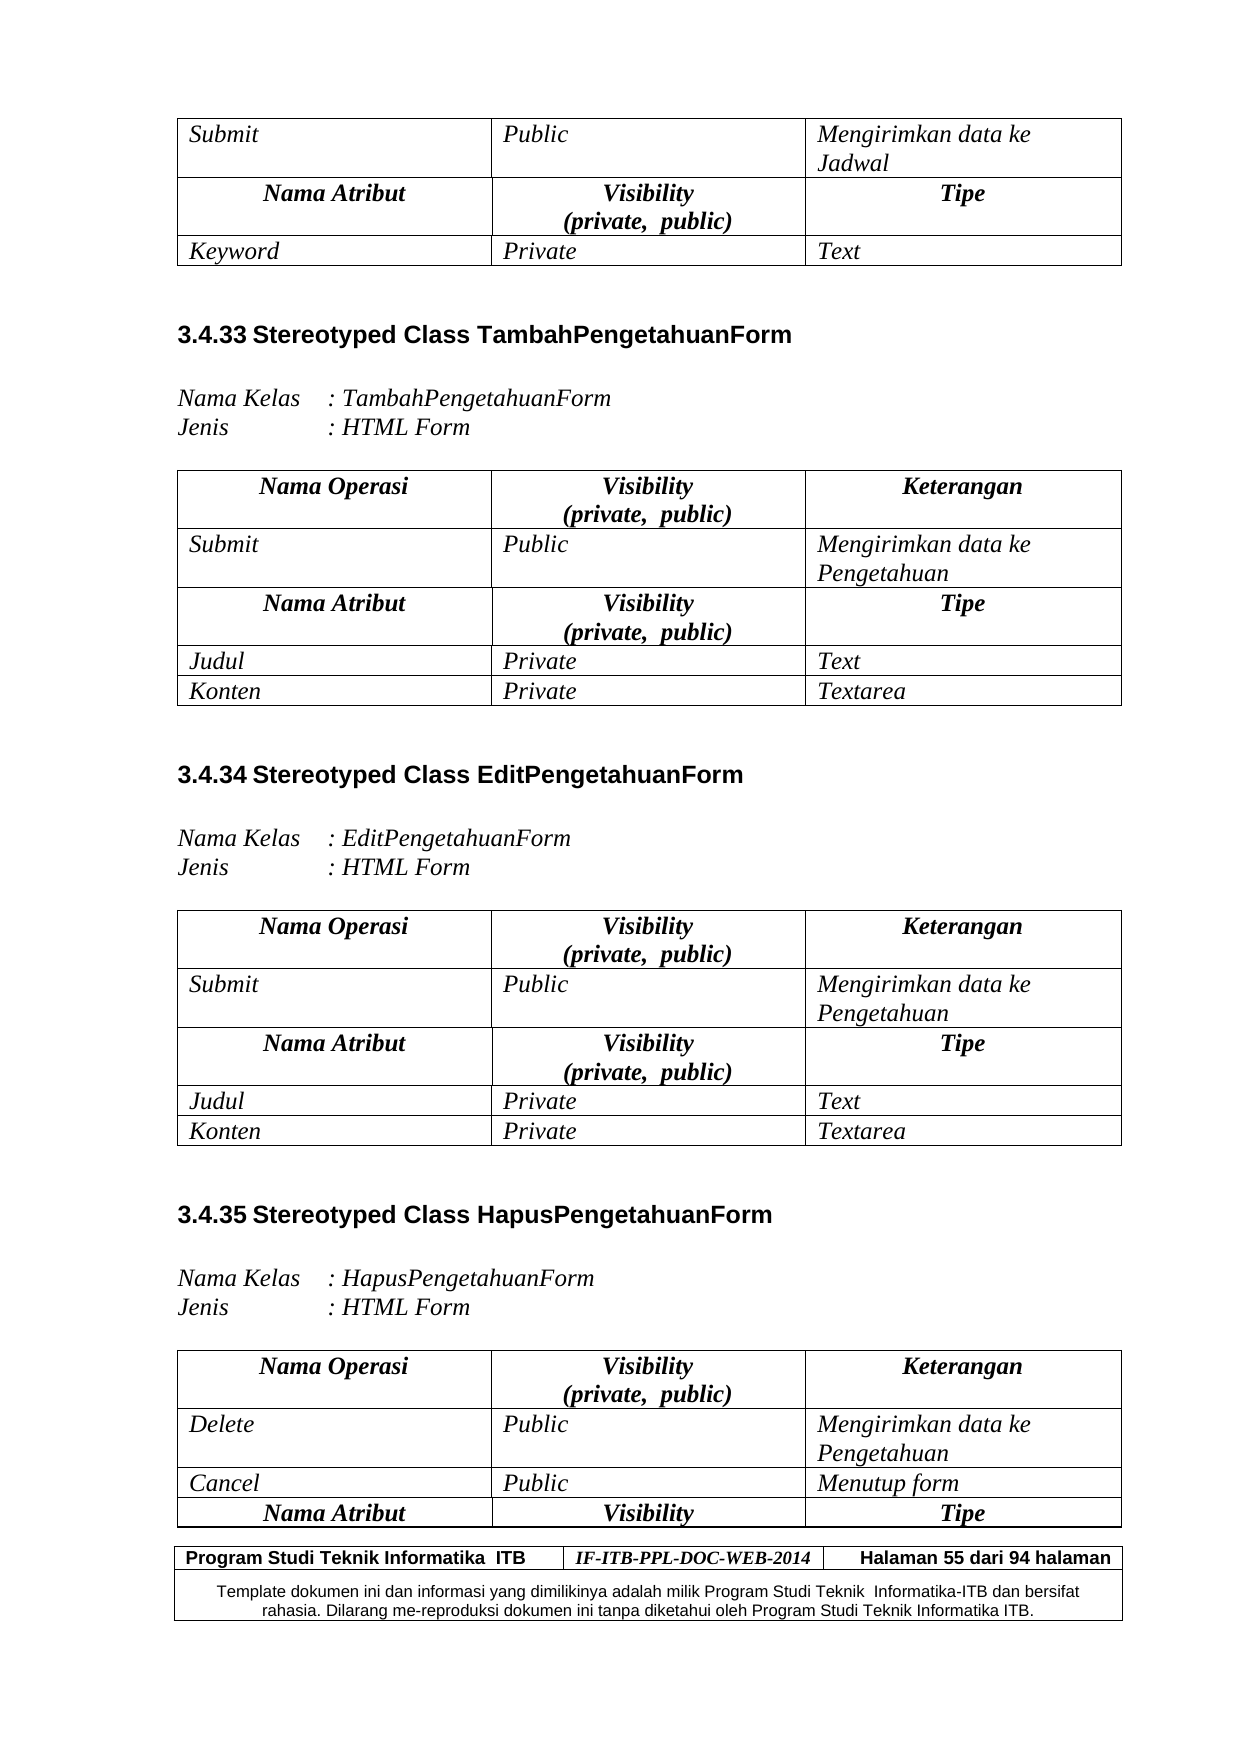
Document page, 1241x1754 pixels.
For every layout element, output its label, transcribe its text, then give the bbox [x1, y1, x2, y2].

table_cell Nama Atribut [178, 1498, 492, 1526]
table_cell Nama Atribut [178, 1028, 492, 1085]
table_cell Mengirimkan data ke Pengetahuan [806, 969, 1121, 1027]
table_cell Visibility (private, public) [493, 588, 805, 645]
table_cell Tipe [806, 178, 1121, 235]
text Nama Kelas : TambahPengetahuanForm [177, 383, 1122, 412]
table_cell Menutup form [806, 1468, 1121, 1497]
table_cell Submit [178, 529, 491, 587]
table_cell Private [492, 236, 805, 265]
table_cell Public [492, 529, 805, 587]
table_header Visibility (private, public) [492, 911, 805, 968]
table_cell Tipe [806, 1498, 1121, 1526]
table_cell Nama Atribut [178, 178, 492, 235]
subtitle Stereotyped Class HapusPengetahuanForm [177, 1200, 1122, 1228]
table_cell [493, 1498, 805, 1526]
table_cell Private [492, 676, 805, 705]
table_cell Keyword [178, 236, 491, 265]
table_header Nama Operasi [178, 911, 491, 968]
table_cell Mengirimkan data ke Pengetahuan [806, 529, 1121, 587]
table_cell Submit [178, 969, 491, 1027]
text Nama Kelas : HapusPengetahuanForm [177, 1263, 1122, 1292]
table_cell Public [492, 119, 805, 177]
table_cell Text [806, 236, 1121, 265]
table_cell Text [806, 646, 1121, 675]
table_cell Cancel [178, 1468, 491, 1497]
table_header Nama Operasi [178, 1351, 491, 1408]
text Nama Kelas : EditPengetahuanForm [177, 823, 1122, 852]
table_cell Public [492, 1468, 805, 1497]
table_cell Mengirimkan data ke Jadwal [806, 119, 1121, 177]
table_header Keterangan [806, 1351, 1121, 1408]
table_header Nama Operasi [178, 471, 491, 528]
text Jenis : HTML Form [177, 852, 1122, 881]
table_cell Judul [178, 1086, 491, 1115]
table_cell Tipe [806, 1028, 1121, 1085]
table_header Keterangan [806, 471, 1121, 528]
table_cell Public [492, 969, 805, 1027]
table_cell Mengirimkan data ke Pengetahuan [806, 1409, 1121, 1467]
table_header Keterangan [806, 911, 1121, 968]
text Jenis : HTML Form [177, 412, 1122, 441]
table_cell Submit [178, 119, 491, 177]
table_cell Konten [178, 676, 491, 705]
table_cell Visibility (private, public) [493, 1028, 805, 1085]
table_cell Visibility (private, public) [493, 178, 805, 235]
table_cell Text [806, 1086, 1121, 1115]
table_cell Delete [178, 1409, 491, 1467]
table_cell Private [492, 1116, 805, 1145]
subtitle Stereotyped Class EditPengetahuanForm [177, 760, 1122, 788]
table_header Visibility (private, public) [492, 471, 805, 528]
subtitle Stereotyped Class TambahPengetahuanForm [177, 320, 1122, 348]
table_cell Judul [178, 646, 491, 675]
table_cell Textarea [806, 1116, 1121, 1145]
table_cell Tipe [806, 588, 1121, 645]
table_cell Konten [178, 1116, 491, 1145]
table_cell Private [492, 1086, 805, 1115]
table_cell Nama Atribut [178, 588, 492, 645]
table_cell Private [492, 646, 805, 675]
table_cell Public [492, 1409, 805, 1467]
text Jenis : HTML Form [177, 1292, 1122, 1321]
table_cell Textarea [806, 676, 1121, 705]
table_header Visibility (private, public) [492, 1351, 805, 1408]
